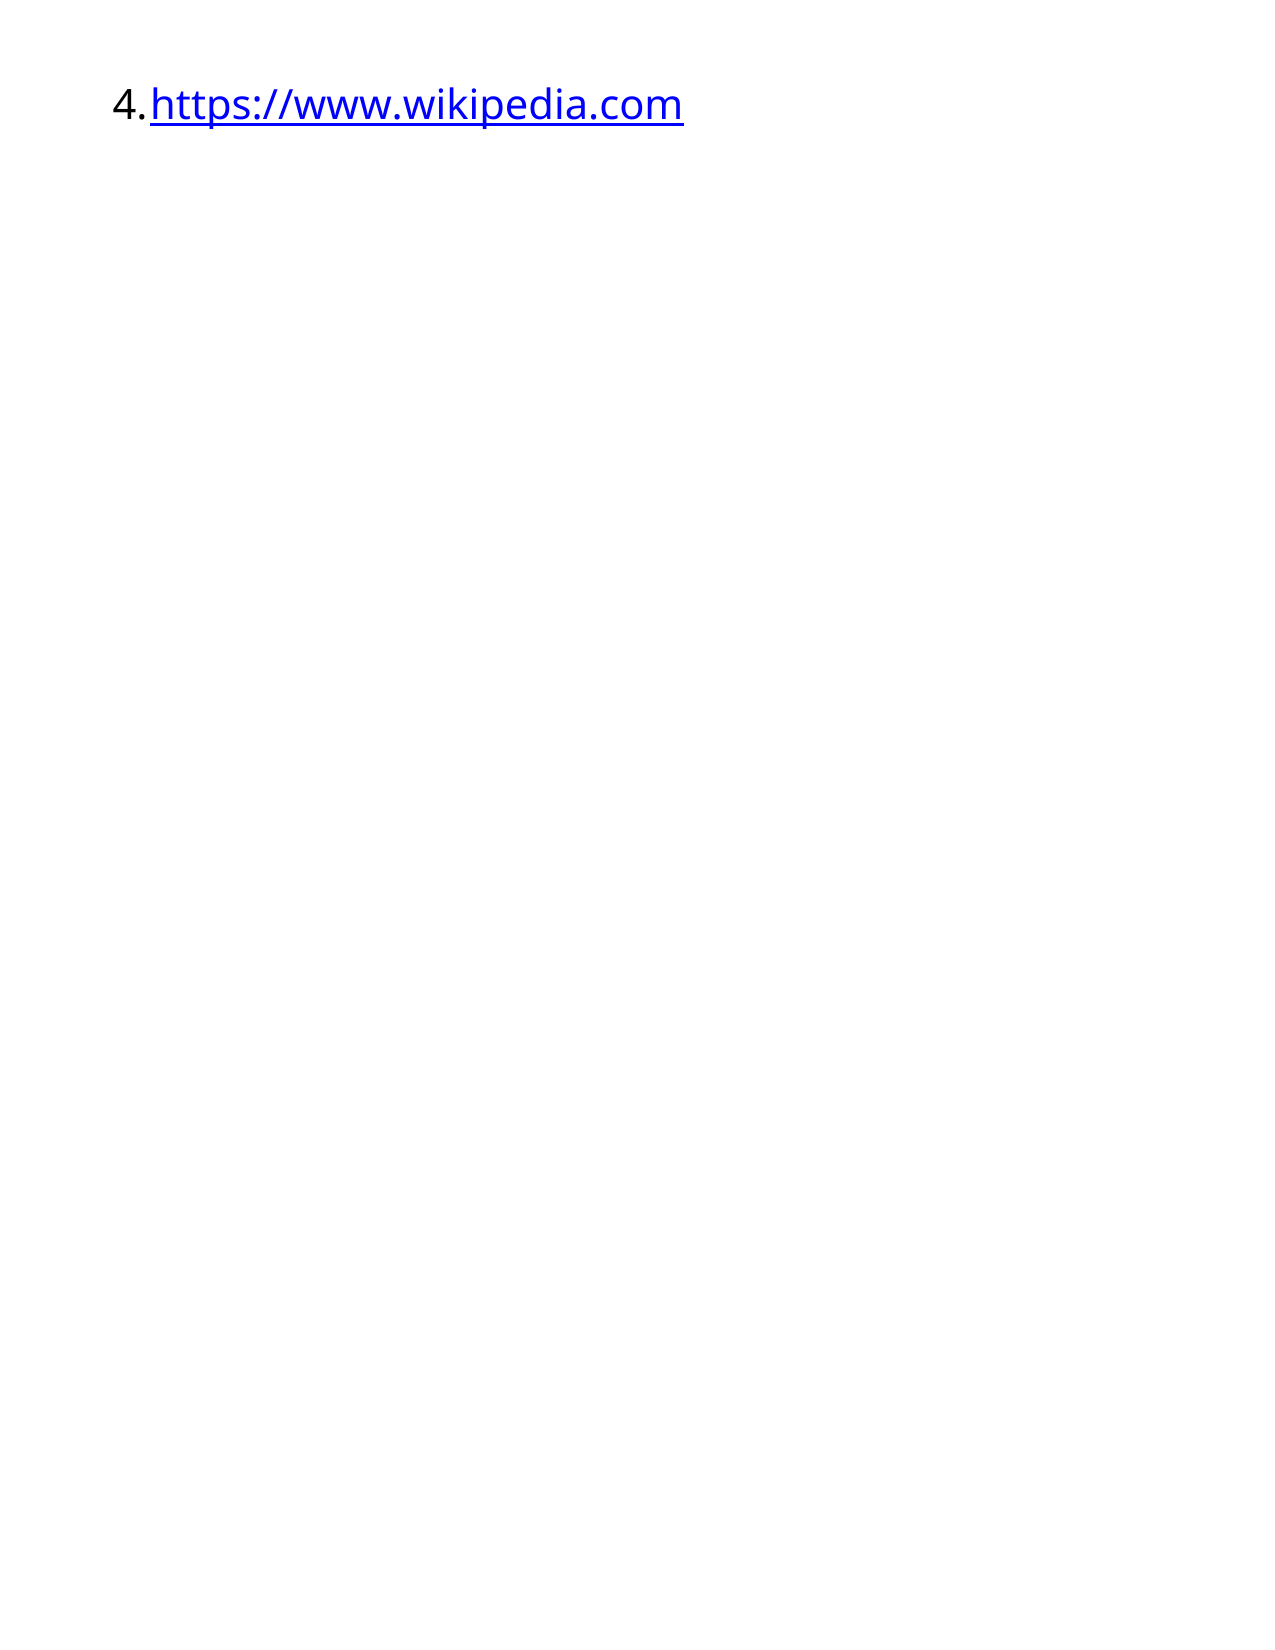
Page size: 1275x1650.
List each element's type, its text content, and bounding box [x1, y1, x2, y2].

list https://www.wikipedia.com [112, 75, 1200, 132]
